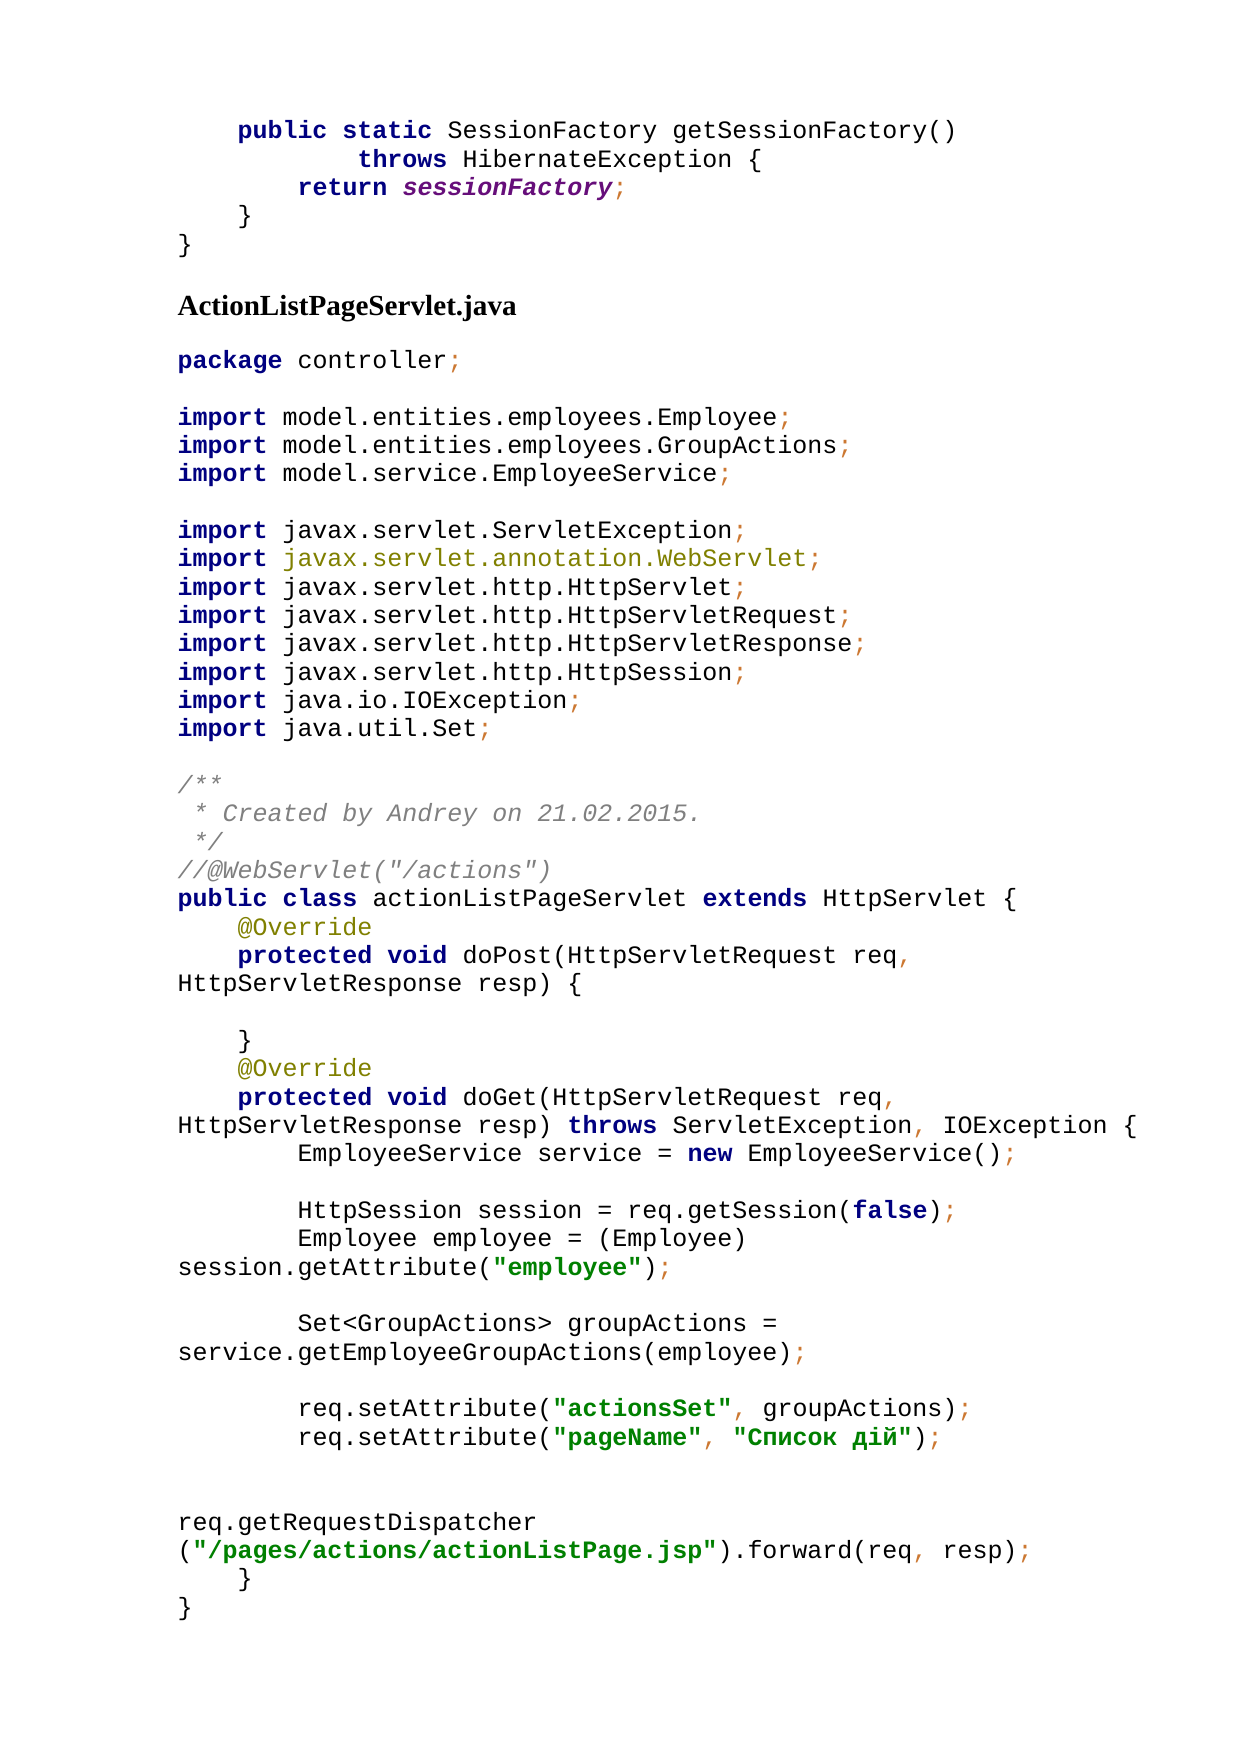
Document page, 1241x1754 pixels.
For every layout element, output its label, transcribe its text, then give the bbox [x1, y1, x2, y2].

text ActionListPageServlet.java [177, 288, 1152, 322]
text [177, 118, 1152, 260]
text package controller; import model.entities.employees.Employee; import model.entities.employees.GroupActions; import model.service.EmployeeService; import javax.servlet.ServletException; import javax.servlet.annotation.WebServlet; import javax.servlet.http.HttpServlet; import javax.servlet.http.HttpServletRequest; import javax.servlet.http.HttpServletResponse; import javax.servlet.http.HttpSession; import java.io.IOException; import java.util.Set; /** * Created by Andrey on 21.02.2015. */ //@WebServlet("/actions") public class actionListPageServlet extends HttpServlet { @Override protected void doPost(HttpServletRequest req, HttpServletResponse resp) { } @Override protected void doGet(HttpServletRequest req, HttpServletResponse resp) throws ServletException, IOException { EmployeeService service = new EmployeeService(); HttpSession session = req.getSession(false); Employee employee = (Employee) session.getAttribute("employee"); Set<GroupActions> groupActions = service.getEmployeeGroupActions(employee); req.setAttribute("actionsSet", groupActions); req.setAttribute("pageName", "Список дій"); req.getRequestDispatcher("/pages/actions/actionListPage.jsp").forward(req, resp); } } [177, 347, 1152, 1622]
